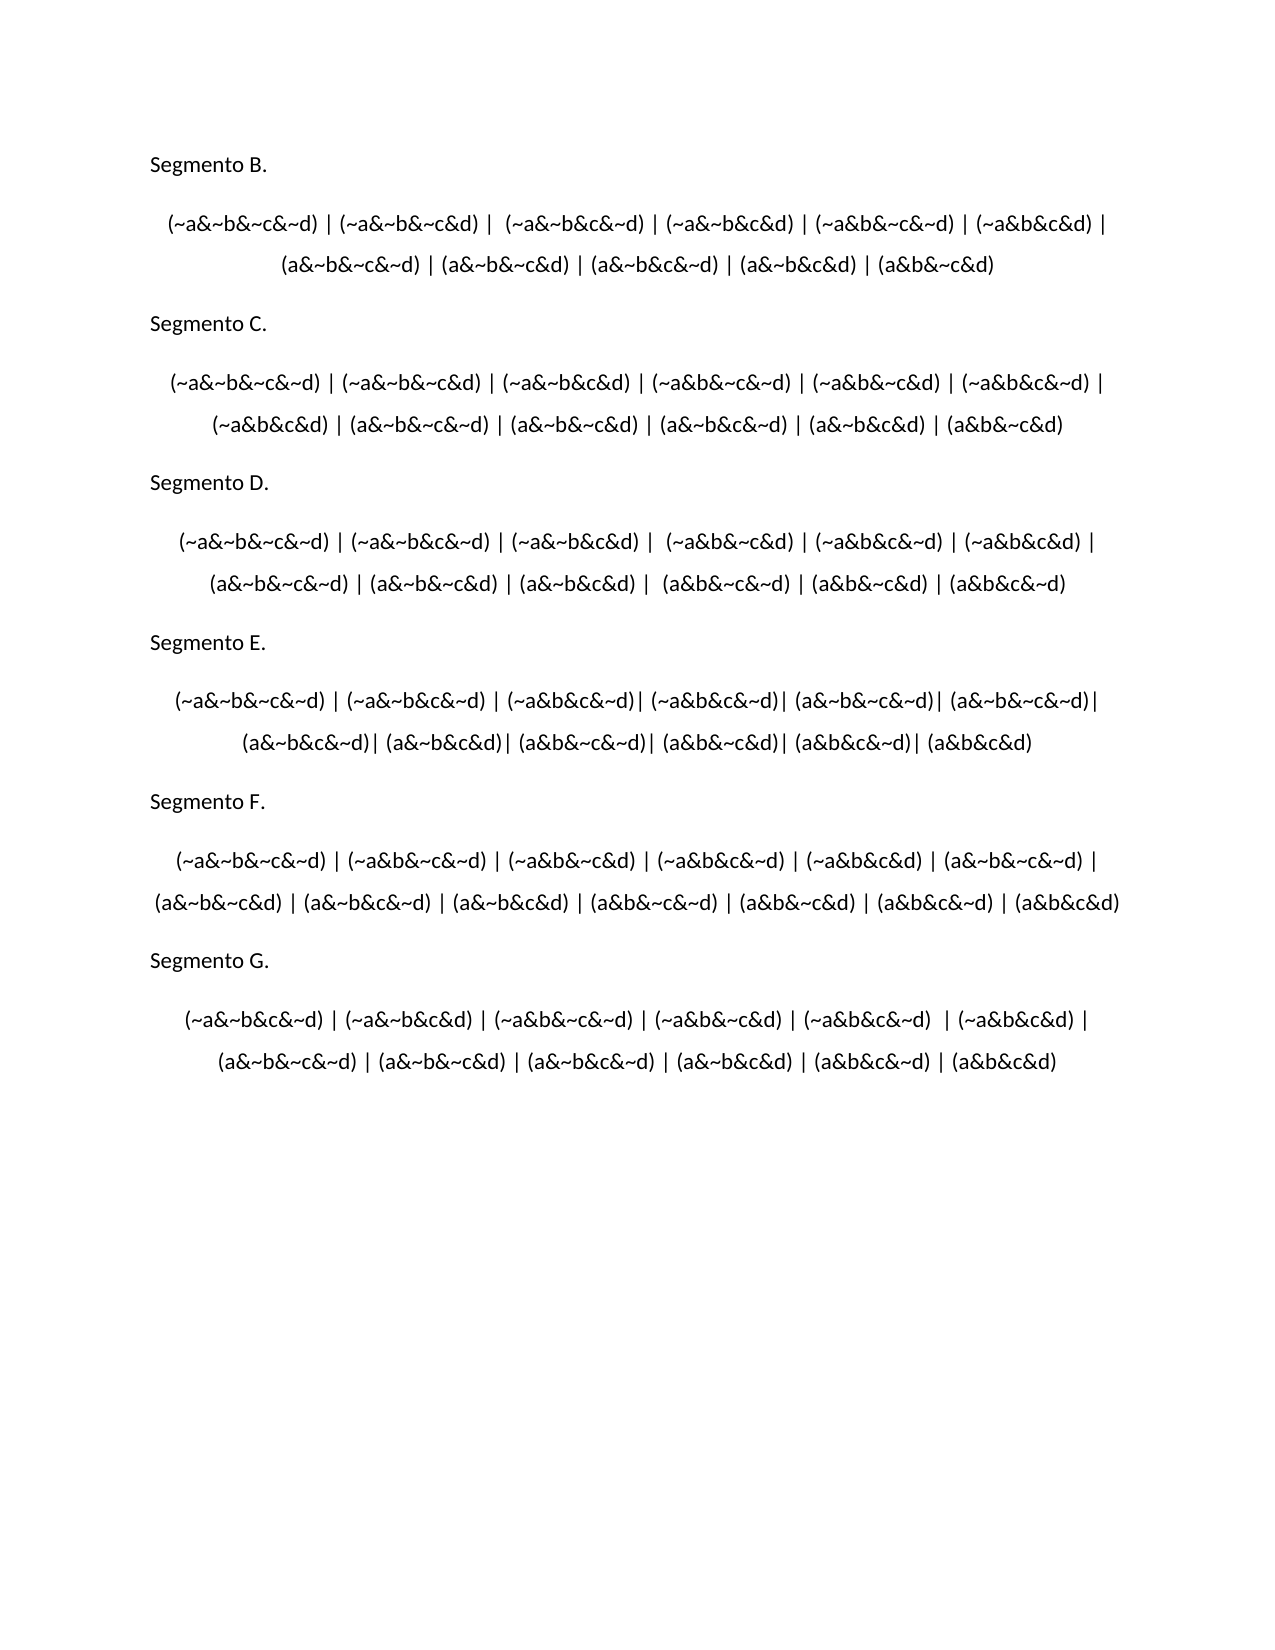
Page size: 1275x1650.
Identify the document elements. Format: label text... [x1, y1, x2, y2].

text Segmento B. [150, 150, 1125, 178]
text (~a&~b&c&~d) | (~a&~b&c&d) | (~a&b&~c&~d) | (~a&b&~c&d) | (~a&b&c&~d) | (~a&b&c&d) | (a&~b&~c&~d) | (a&~b&~c&d) | (a&~b&c&~d) | (a&~b&c&d) | (a&b&c&~d) | (a&b&c&d) [150, 1005, 1125, 1075]
text (~a&~b&~c&~d) | (~a&~b&~c&d) | (~a&~b&c&d) | (~a&b&~c&~d) | (~a&b&~c&d) | (~a&b&c&~d) | (~a&b&c&d) | (a&~b&~c&~d) | (a&~b&~c&d) | (a&~b&c&~d) | (a&~b&c&d) | (a&b&~c&d) [150, 368, 1125, 438]
text (~a&~b&~c&~d) | (~a&~b&c&~d) | (~a&~b&c&d) | (~a&b&~c&d) | (~a&b&c&~d) | (~a&b&c&d) | (a&~b&~c&~d) | (a&~b&~c&d) | (a&~b&c&d) | (a&b&~c&~d) | (a&b&~c&d) | (a&b&c&~d) [150, 527, 1125, 597]
text (~a&~b&~c&~d) | (~a&b&~c&~d) | (~a&b&~c&d) | (~a&b&c&~d) | (~a&b&c&d) | (a&~b&~c&~d) | (a&~b&~c&d) | (a&~b&c&~d) | (a&~b&c&d) | (a&b&~c&~d) | (a&b&~c&d) | (a&b&c&~d) | (a&b&c&d) [150, 846, 1125, 916]
text Segmento G. [150, 946, 1125, 974]
text Segmento F. [150, 787, 1125, 815]
text Segmento E. [150, 628, 1125, 656]
text (~a&~b&~c&~d) | (~a&~b&c&~d) | (~a&b&c&~d)| (~a&b&c&~d)| (a&~b&~c&~d)| (a&~b&~c&~d)| (a&~b&c&~d)| (a&~b&c&d)| (a&b&~c&~d)| (a&b&~c&d)| (a&b&c&~d)| (a&b&c&d) [150, 686, 1125, 756]
text (~a&~b&~c&~d) | (~a&~b&~c&d) | (~a&~b&c&~d) | (~a&~b&c&d) | (~a&b&~c&~d) | (~a&b&c&d) | (a&~b&~c&~d) | (a&~b&~c&d) | (a&~b&c&~d) | (a&~b&c&d) | (a&b&~c&d) [150, 209, 1125, 279]
text Segmento C. [150, 309, 1125, 337]
text Segmento D. [150, 468, 1125, 497]
